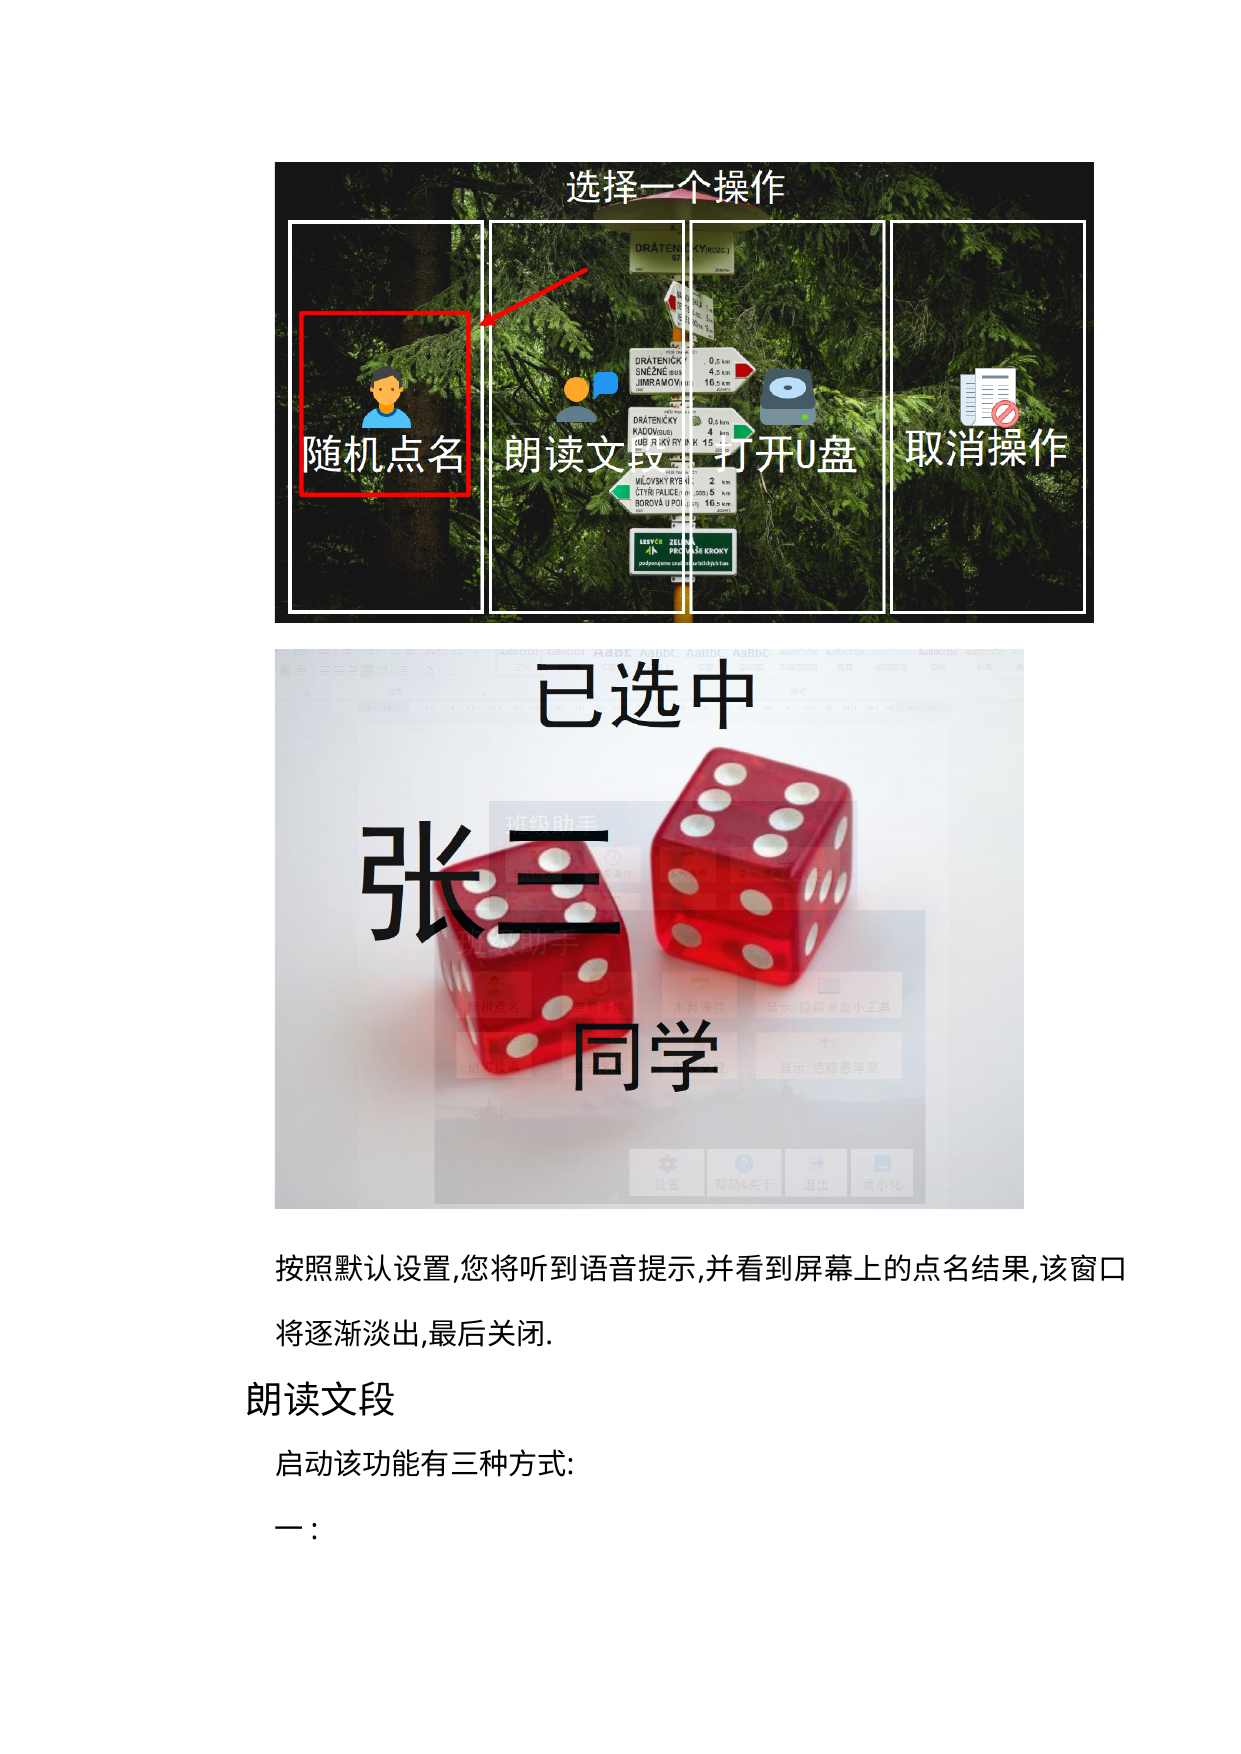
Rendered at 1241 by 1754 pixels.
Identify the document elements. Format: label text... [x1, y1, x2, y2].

text 启动该功能有三种方式: [275, 1429, 1128, 1494]
text 按照默认设置,您将听到语音提示,并看到屏幕上的点名结果,该窗口将逐渐淡出,最后关闭. [275, 1234, 1128, 1364]
text 一 : [231, 1494, 1128, 1559]
text 朗读文段 [245, 1364, 1128, 1429]
picture [274, 162, 1094, 623]
picture [274, 649, 1024, 1209]
